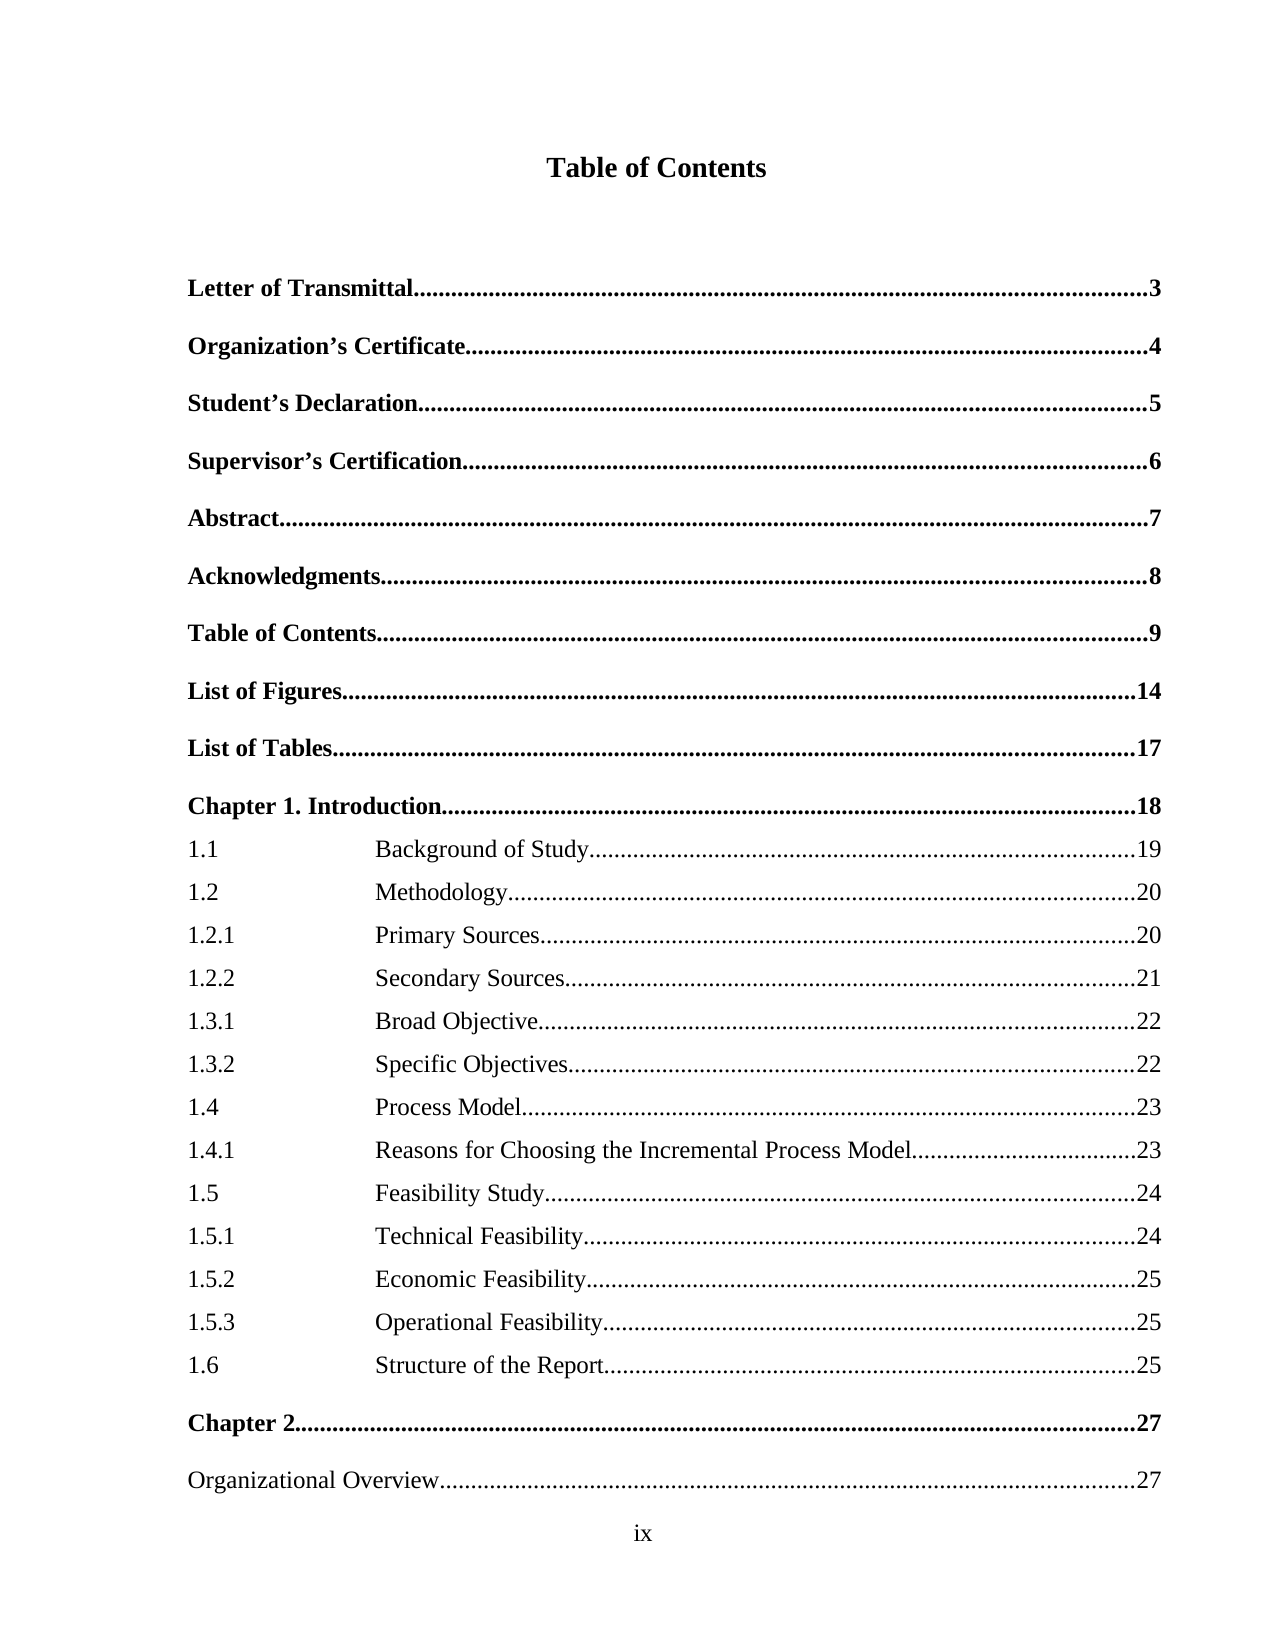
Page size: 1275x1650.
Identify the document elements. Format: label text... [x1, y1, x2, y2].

subtitle Table of Contents [150, 150, 1162, 183]
